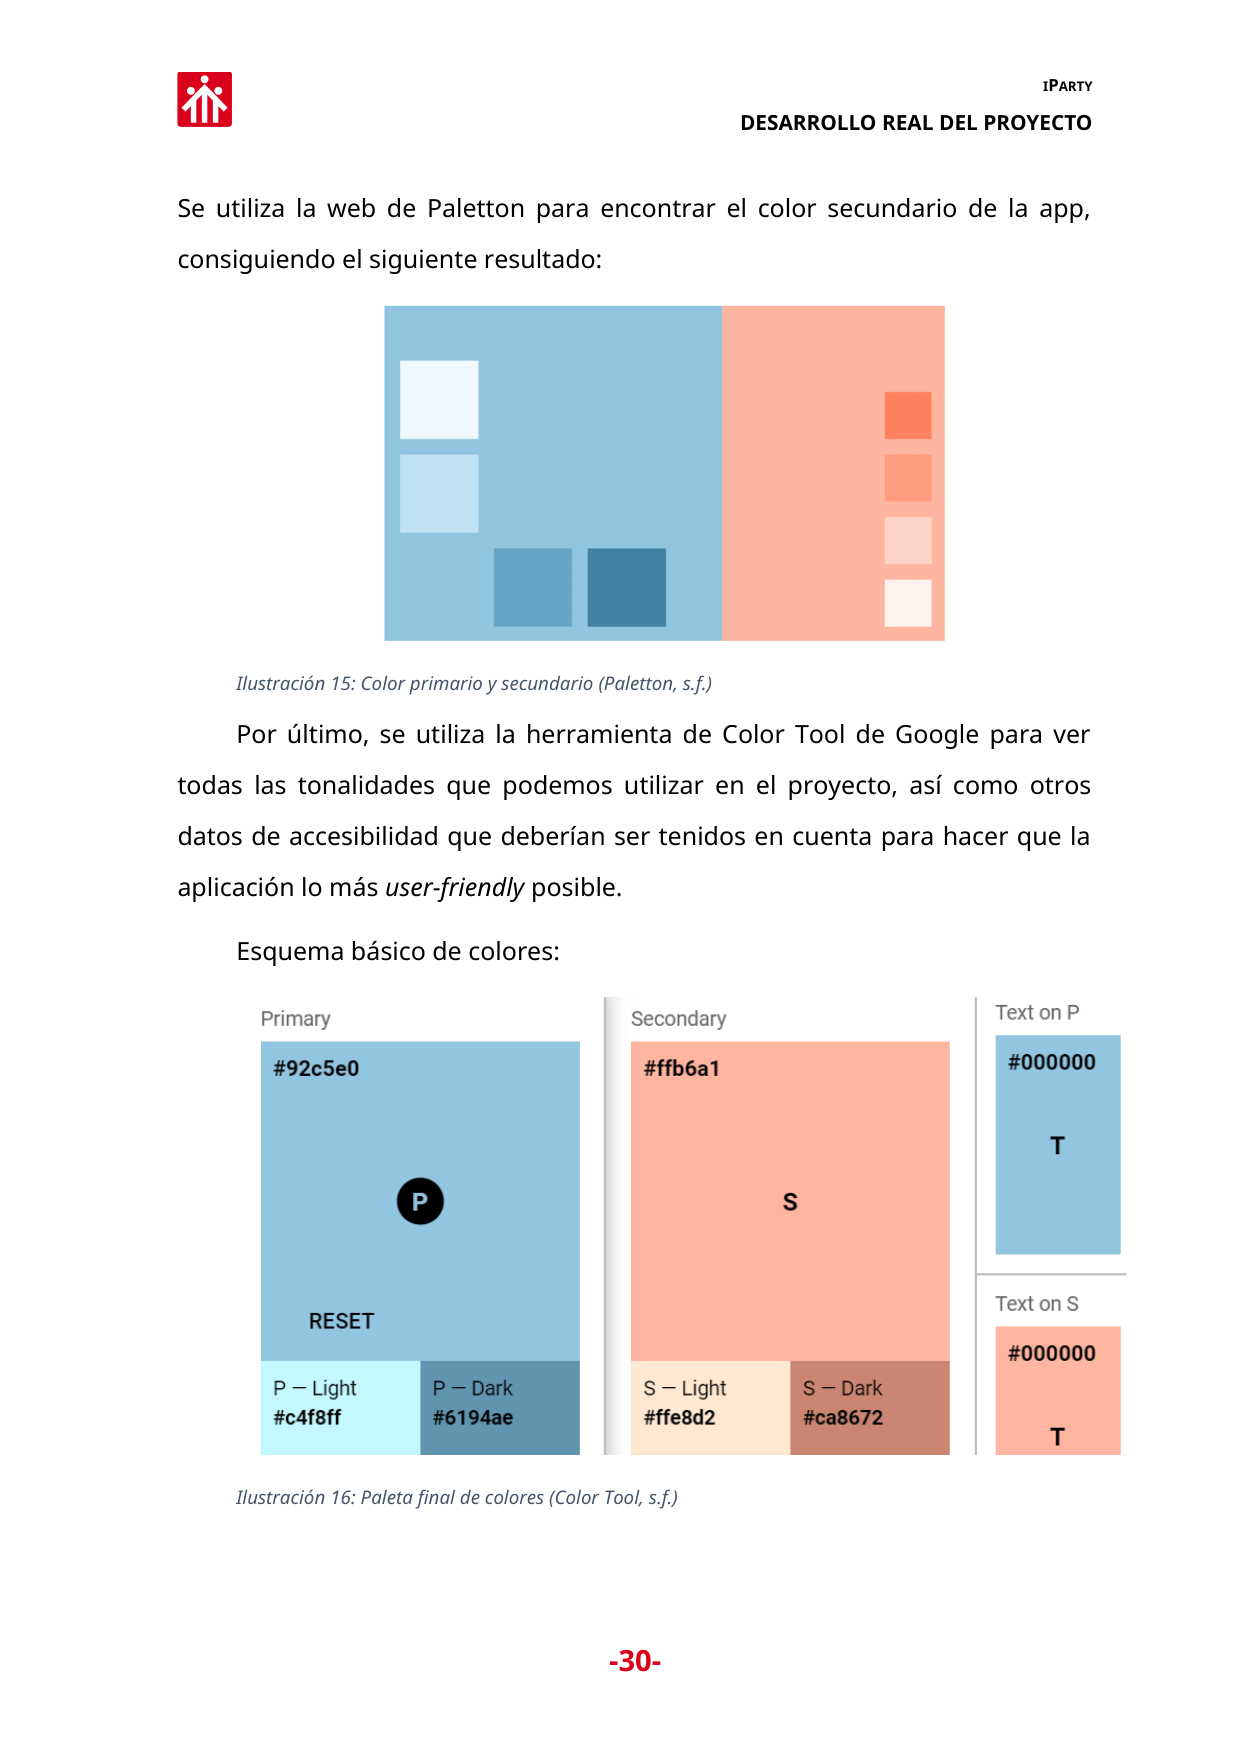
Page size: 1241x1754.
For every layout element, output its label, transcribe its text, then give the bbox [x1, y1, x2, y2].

text Por último, se utiliza la herramienta de Color Tool de Google para ver todas las tonalidades que podemos utilizar en el proyecto, así como otros datos de accesibilidad que deberían ser tenidos en cuenta para hacer que la aplicación lo más user-friendly posible. [177, 717, 1092, 904]
text Ilustración : Paleta final de colores [177, 1484, 1092, 1510]
picture [236, 997, 1127, 1455]
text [177, 191, 1092, 276]
picture [177, 72, 232, 127]
text Ilustración : Color primario y secundario [177, 671, 1092, 696]
picture [385, 306, 944, 640]
text Esquema básico de colores: [177, 933, 1092, 968]
